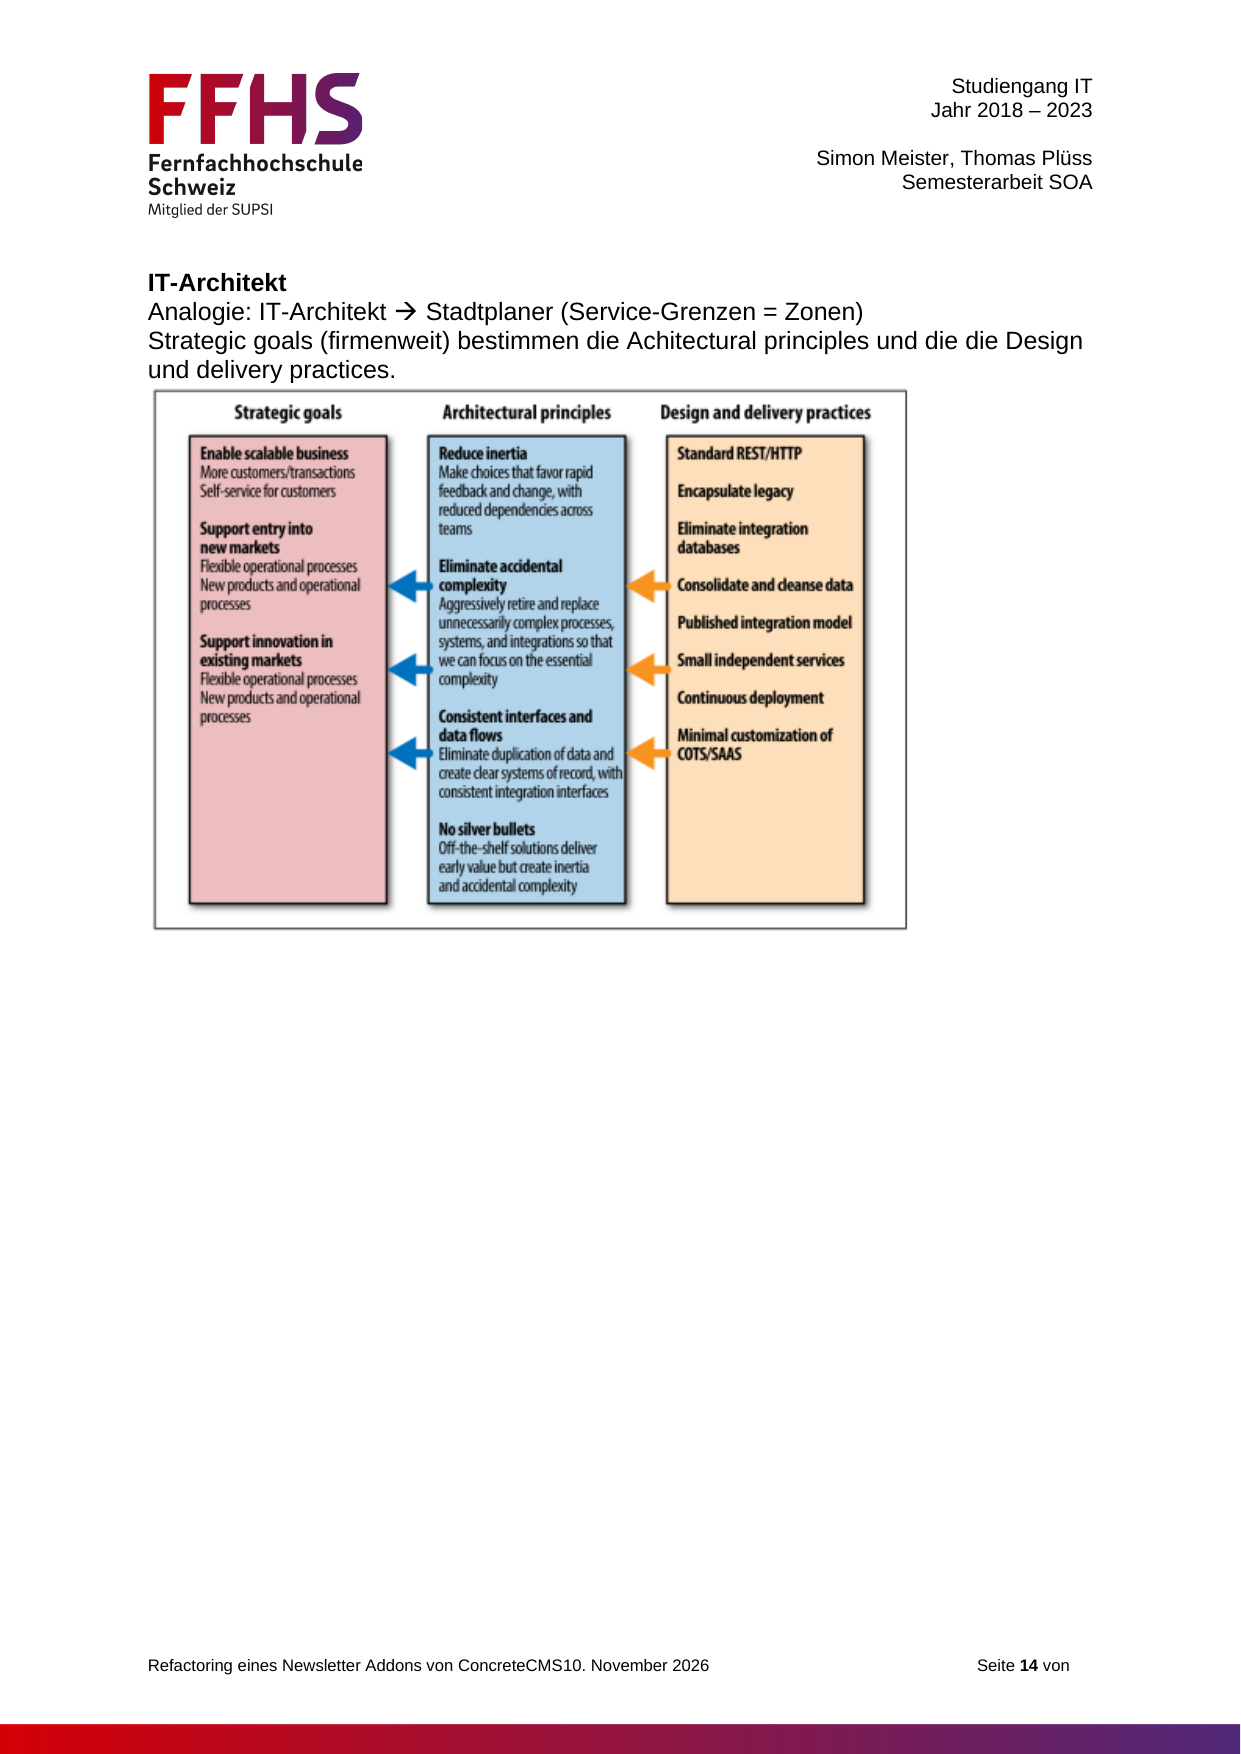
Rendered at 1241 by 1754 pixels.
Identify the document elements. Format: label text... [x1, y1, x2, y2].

picture [148, 73, 363, 218]
picture [147, 383, 915, 934]
text IT-Architekt [148, 268, 1092, 297]
picture [0, 1724, 1241, 1754]
text Analogie: IT-Architekt Stadtplaner (Service-Grenzen = Zonen) [148, 297, 1092, 326]
text Strategic goals (firmenweit) bestimmen die Achitectural principles und die die Design und delivery practices. [148, 326, 1092, 383]
